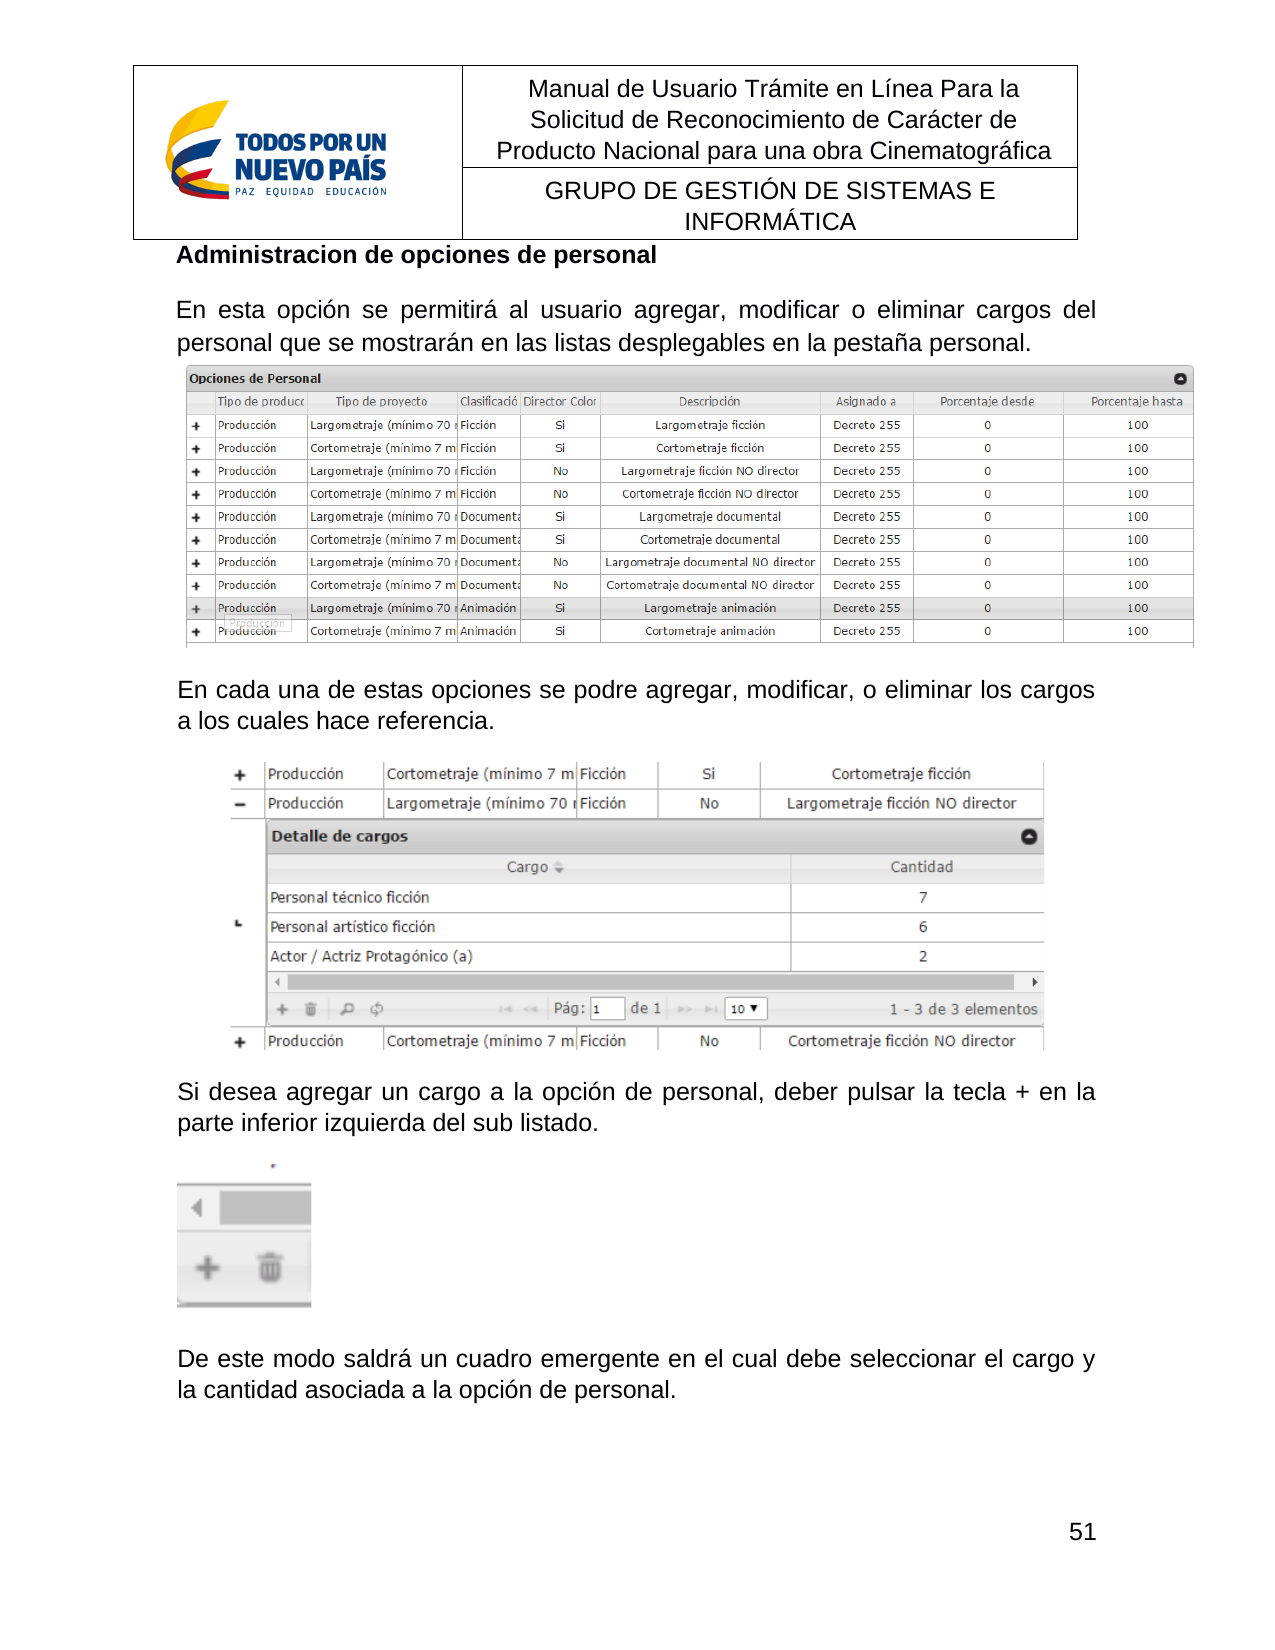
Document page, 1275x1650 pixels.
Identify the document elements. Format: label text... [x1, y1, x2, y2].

text De este modo saldrá un cuadro emergente en el cual debe seleccionar el cargo y la cantidad asociada a la opción de personal. [177, 1344, 1098, 1403]
text En cada una de estas opciones se podre agregar, modificar, o eliminar los cargos a los cuales hace referencia. [177, 675, 1098, 735]
picture [177, 1164, 312, 1317]
text Si desea agregar un cargo a la opción de personal, deber pulsar la tecla + en la parte inferior izquierda del sub listado. [177, 1077, 1098, 1137]
text En esta opción se permitirá al usuario agregar, modificar o eliminar cargos del personal que se mostrarán en las listas desplegables en la pestaña personal. [176, 295, 1098, 357]
picture [230, 762, 1045, 1050]
subtitle Administracion de opciones de personal [176, 148, 1097, 269]
picture [177, 361, 1203, 648]
picture [153, 73, 396, 237]
